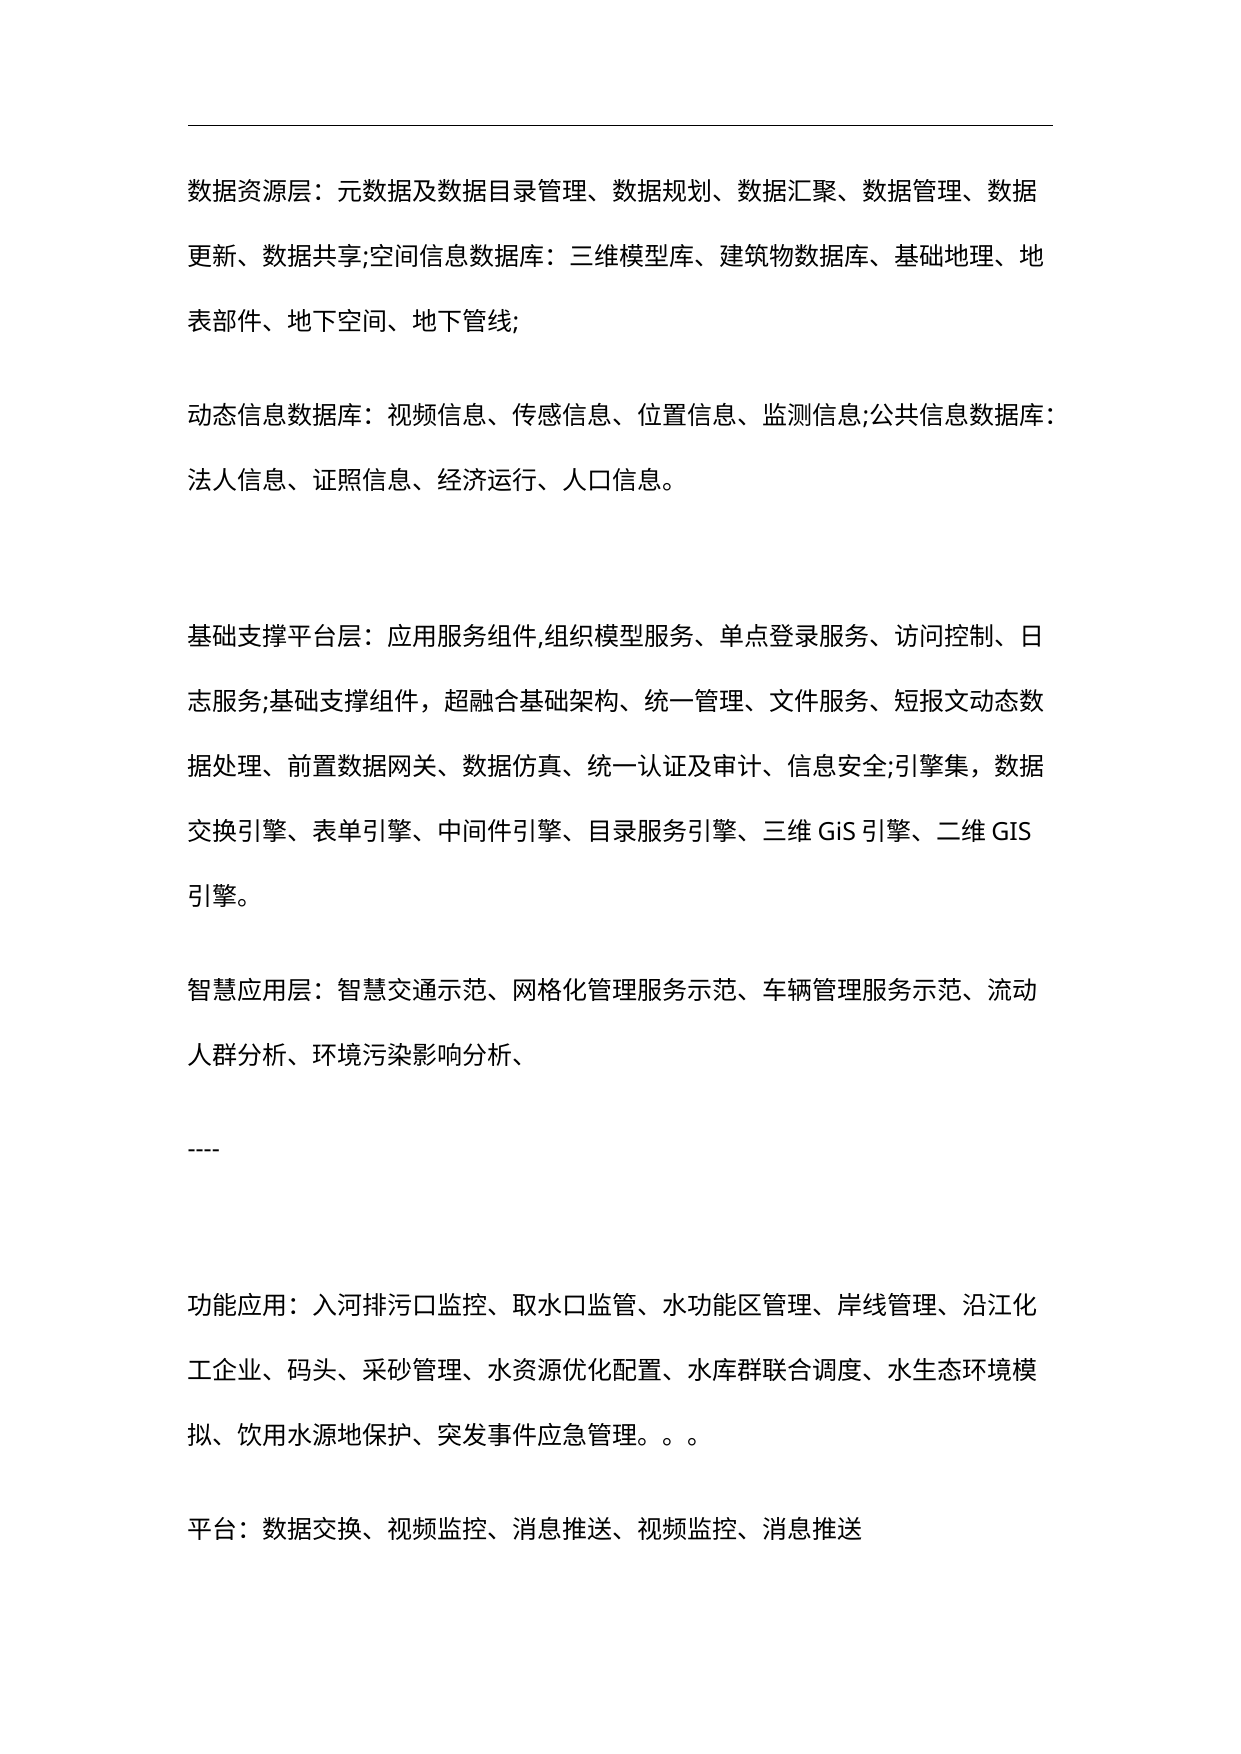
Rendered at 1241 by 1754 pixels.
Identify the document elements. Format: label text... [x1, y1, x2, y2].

text 平台：数据交换、视频监控、消息推送、视频监控、消息推送 [187, 1495, 1053, 1560]
text 功能应用：入河排污口监控、取水口监管、水功能区管理、岸线管理、沿江化工企业、码头、采砂管理、水资源优化配置、水库群联合调度、水生态环境模拟、饮用水源地保护、突发事件应急管理。。。 [187, 1271, 1053, 1466]
text 数据资源层：元数据及数据目录管理、数据规划、数据汇聚、数据管理、数据更新、数据共享;空间信息数据库：三维模型库、建筑物数据库、基础地理、地表部件、地下空间、地下管线; [187, 157, 1053, 352]
text 基础支撑平台层：应用服务组件,组织模型服务、单点登录服务、访问控制、日志服务;基础支撑组件，超融合基础架构、统一管理、文件服务、短报文动态数据处理、前置数据网关、数据仿真、统一认证及审计、信息安全;引擎集，数据交换引擎、表单引擎、中间件引擎、目录服务引擎、三维GiS引擎、二维GIS引擎。 [187, 602, 1053, 927]
text ---- [187, 1115, 1053, 1180]
text 智慧应用层：智慧交通示范、网格化管理服务示范、车辆管理服务示范、流动人群分析、环境污染影响分析、 [187, 956, 1053, 1086]
text 动态信息数据库：视频信息、传感信息、位置信息、监测信息;公共信息数据库：法人信息、证照信息、经济运行、人口信息。 [187, 381, 1053, 511]
